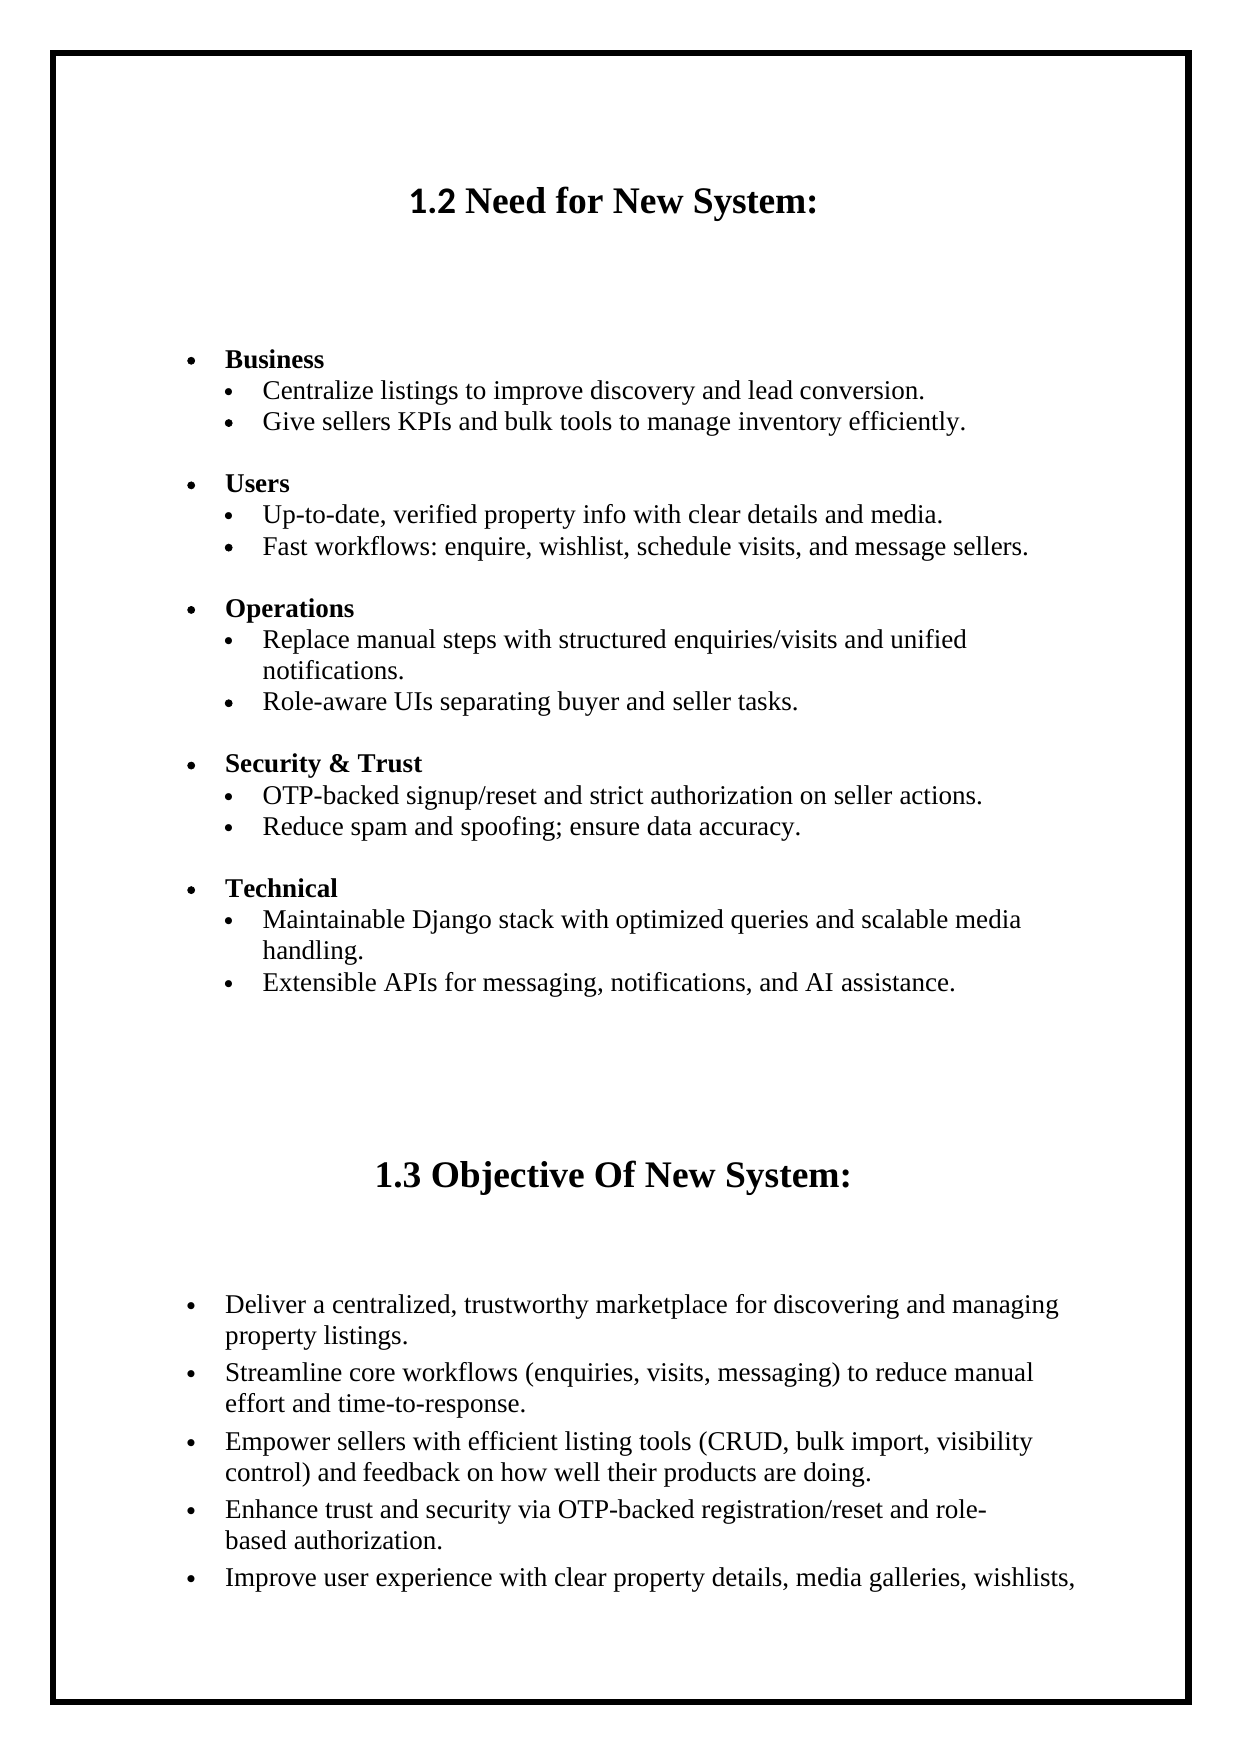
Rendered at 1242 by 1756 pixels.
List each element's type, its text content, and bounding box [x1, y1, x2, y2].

list Give sellers KPIs and bulk tools to manage inventory efficiently. [225, 405, 1077, 436]
list Centralize listings to improve discovery and lead conversion. [225, 374, 1077, 405]
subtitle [187, 1561, 1077, 1592]
list Up-to-date, verified property info with clear details and media. [225, 498, 1077, 529]
list Role-aware UIs separating buyer and seller tasks. [225, 685, 1077, 716]
list Replace manual steps with structured enquiries/visits and unified notifications. [225, 623, 1077, 685]
list Reduce spam and spoofing; ensure data accuracy. [225, 810, 1077, 841]
list OTP-backed signup/reset and strict authorization on seller actions. [225, 779, 1077, 810]
list Extensible APIs for messaging, notifications, and AI assistance. [225, 966, 1077, 997]
subtitle Deliver a centralized, trustworthy marketplace for discovering and managing property listings. [187, 1288, 1077, 1350]
subtitle Empower sellers with efficient listing tools (CRUD, bulk import, visibility control) and feedback on how well their products are doing. [187, 1425, 1077, 1487]
list Maintainable Django stack with optimized queries and scalable media handling. [225, 903, 1077, 966]
text 1.3 Objective Of New System: [150, 1152, 1077, 1196]
list Security & Trust [187, 748, 1077, 779]
list Fast workflows: enquire, wishlist, schedule visits, and message sellers. [225, 529, 1077, 561]
list Technical [187, 872, 1077, 903]
list Users [187, 467, 1077, 498]
subtitle Enhance trust and security via OTP-backed registration/reset and role-based authorization. [187, 1493, 1077, 1555]
list Need for New System: [150, 177, 1077, 222]
list Business [187, 343, 1077, 374]
subtitle Streamline core workflows (enquiries, visits, messaging) to reduce manual effort and time-to-response. [187, 1356, 1077, 1419]
list Operations [187, 592, 1077, 623]
